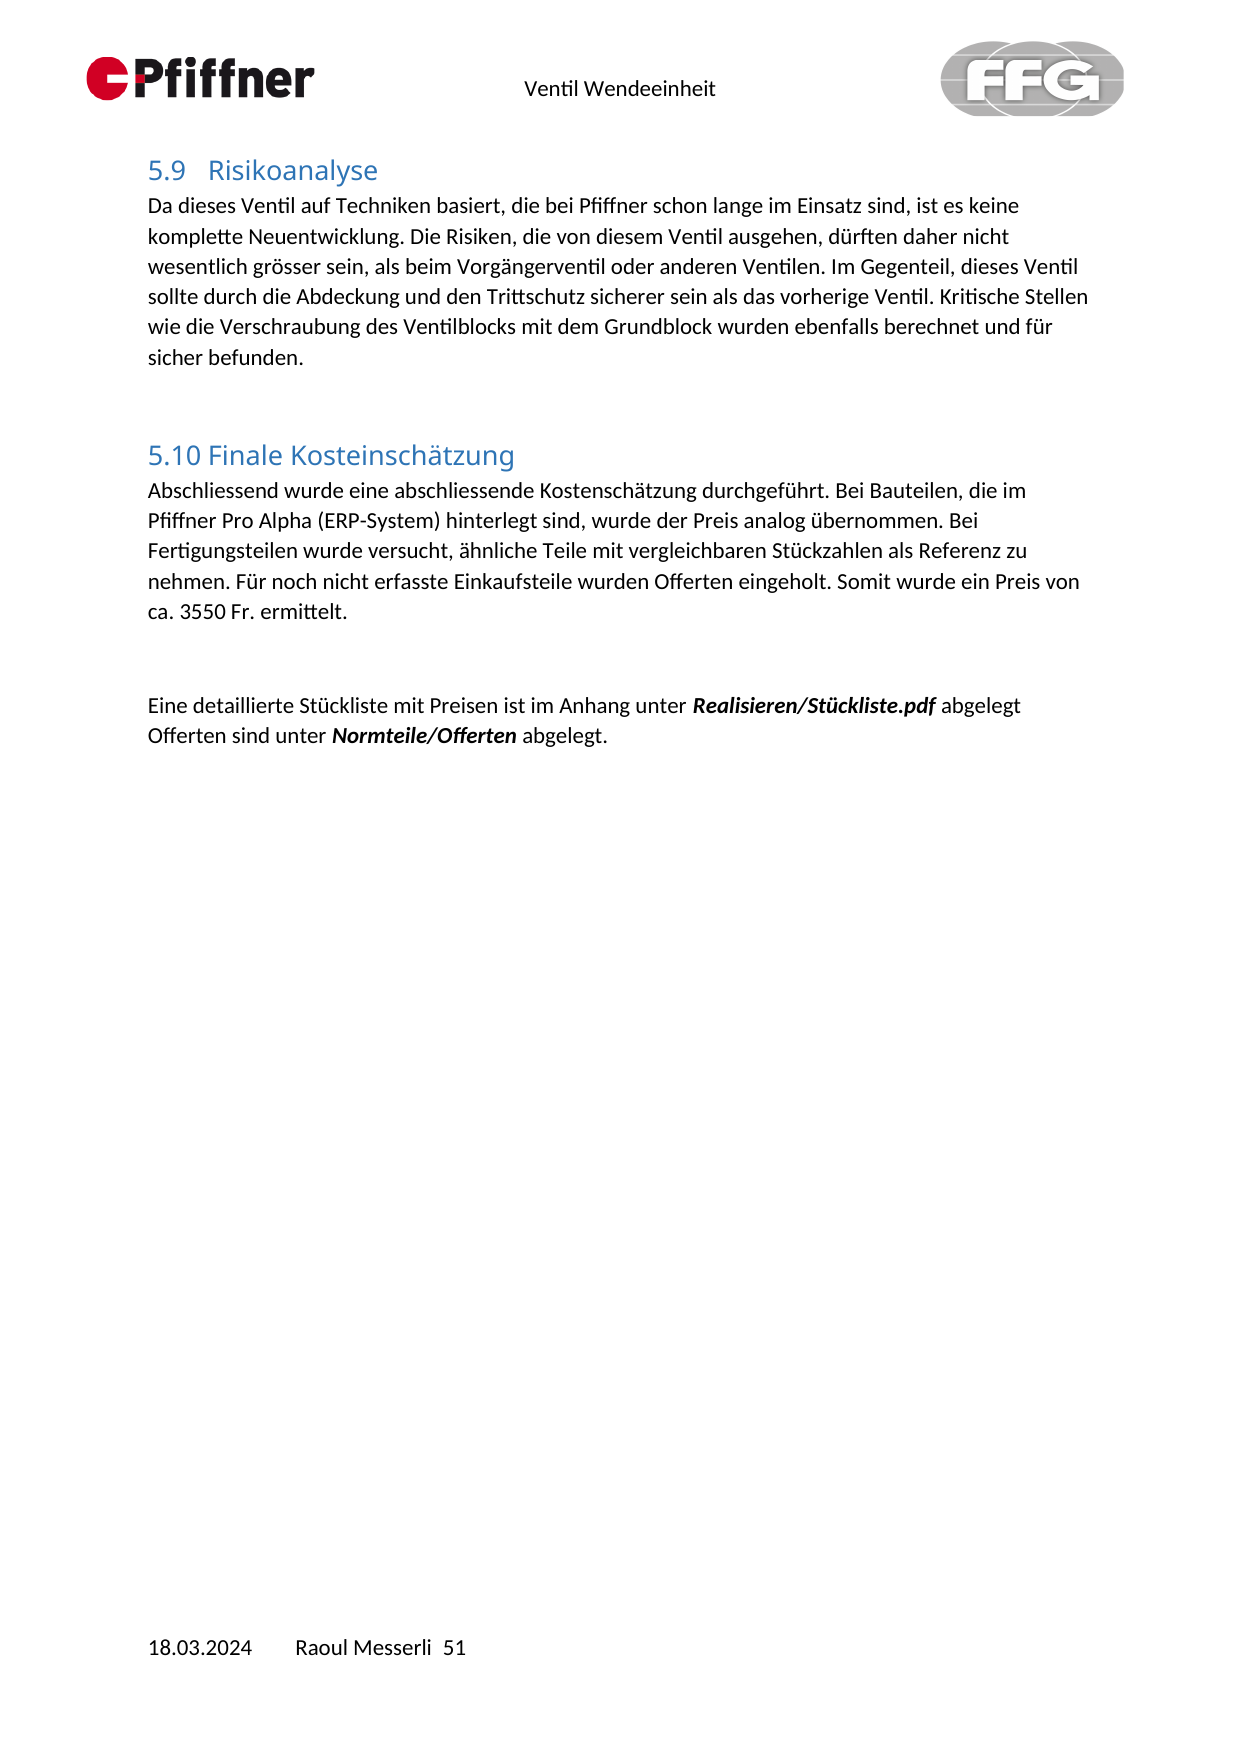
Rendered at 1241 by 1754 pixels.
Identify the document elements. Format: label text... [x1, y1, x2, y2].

text Eine detaillierte Stückliste mit Preisen ist im Anhang unter Realisieren/Stückliste.pdf abgelegt Offerten sind unter Normteile/Offerten abgelegt. [148, 691, 1092, 749]
subtitle Finale Kosteinschätzung [148, 436, 1092, 473]
picture [939, 41, 1124, 116]
picture [86, 57, 315, 101]
text Da dieses Ventil auf Techniken basiert, die bei Pfiffner schon lange im Einsatz sind, ist es keine komplette Neuentwicklung. Die Risiken, die von diesem Ventil ausgehen, dürften daher nicht wesentlich grösser sein, als beim Vorgängerventil oder anderen Ventilen. Im Gegenteil, dieses Ventil sollte durch die Abdeckung und den Trittschutz sicherer sein als das vorherige Ventil. Kritische Stellen wie die Verschraubung des Ventilblocks mit dem Grundblock wurden ebenfalls berechnet und für sicher befunden. [148, 192, 1092, 371]
subtitle Risikoanalyse [148, 152, 1092, 189]
text Abschliessend wurde eine abschliessende Kostenschätzung durchgeführt. Bei Bauteilen, die im Pfiffner Pro Alpha (ERP-System) hinterlegt sind, wurde der Preis analog übernommen. Bei Fertigungsteilen wurde versucht, ähnliche Teile mit vergleichbaren Stückzahlen als Referenz zu nehmen. Für noch nicht erfasste Einkaufsteile wurden Offerten eingeholt. Somit wurde ein Preis von ca. 3550 Fr. ermittelt. [148, 476, 1092, 625]
